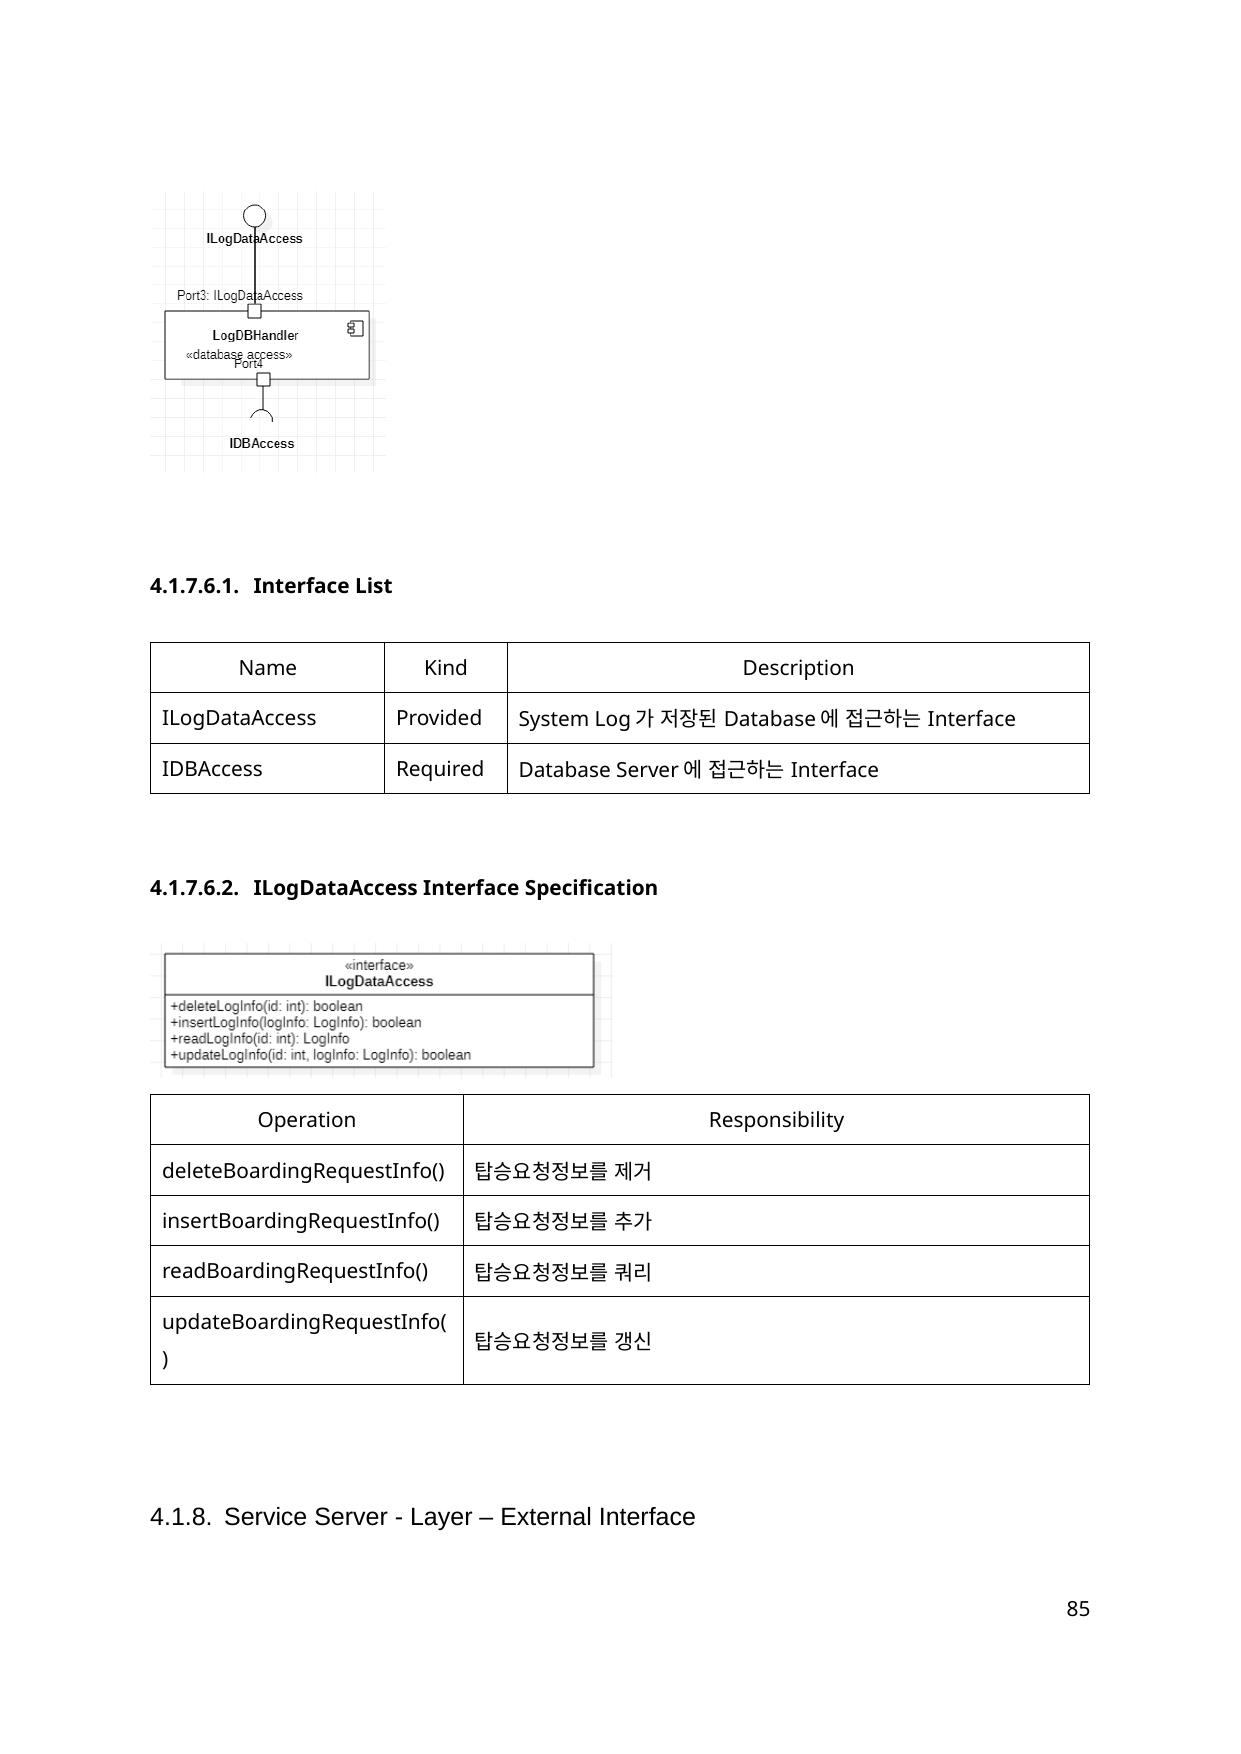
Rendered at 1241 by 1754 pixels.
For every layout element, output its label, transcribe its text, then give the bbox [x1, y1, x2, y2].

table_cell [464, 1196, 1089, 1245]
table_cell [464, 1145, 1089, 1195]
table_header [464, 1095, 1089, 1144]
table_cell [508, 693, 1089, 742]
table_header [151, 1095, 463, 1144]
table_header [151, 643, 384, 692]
subtitle ILogDataAccess Interface Specification [150, 869, 1090, 906]
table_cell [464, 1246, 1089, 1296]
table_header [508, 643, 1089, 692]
picture [150, 191, 387, 473]
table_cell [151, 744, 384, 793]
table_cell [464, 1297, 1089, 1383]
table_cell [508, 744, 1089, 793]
subtitle Service Server - Layer – External Interface [150, 1497, 1090, 1534]
subtitle Interface List [150, 567, 1090, 604]
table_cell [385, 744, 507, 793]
picture [150, 943, 613, 1078]
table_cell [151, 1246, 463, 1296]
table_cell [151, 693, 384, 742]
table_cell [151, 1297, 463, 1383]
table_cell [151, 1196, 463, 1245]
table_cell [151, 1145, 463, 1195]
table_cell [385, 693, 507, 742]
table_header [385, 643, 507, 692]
